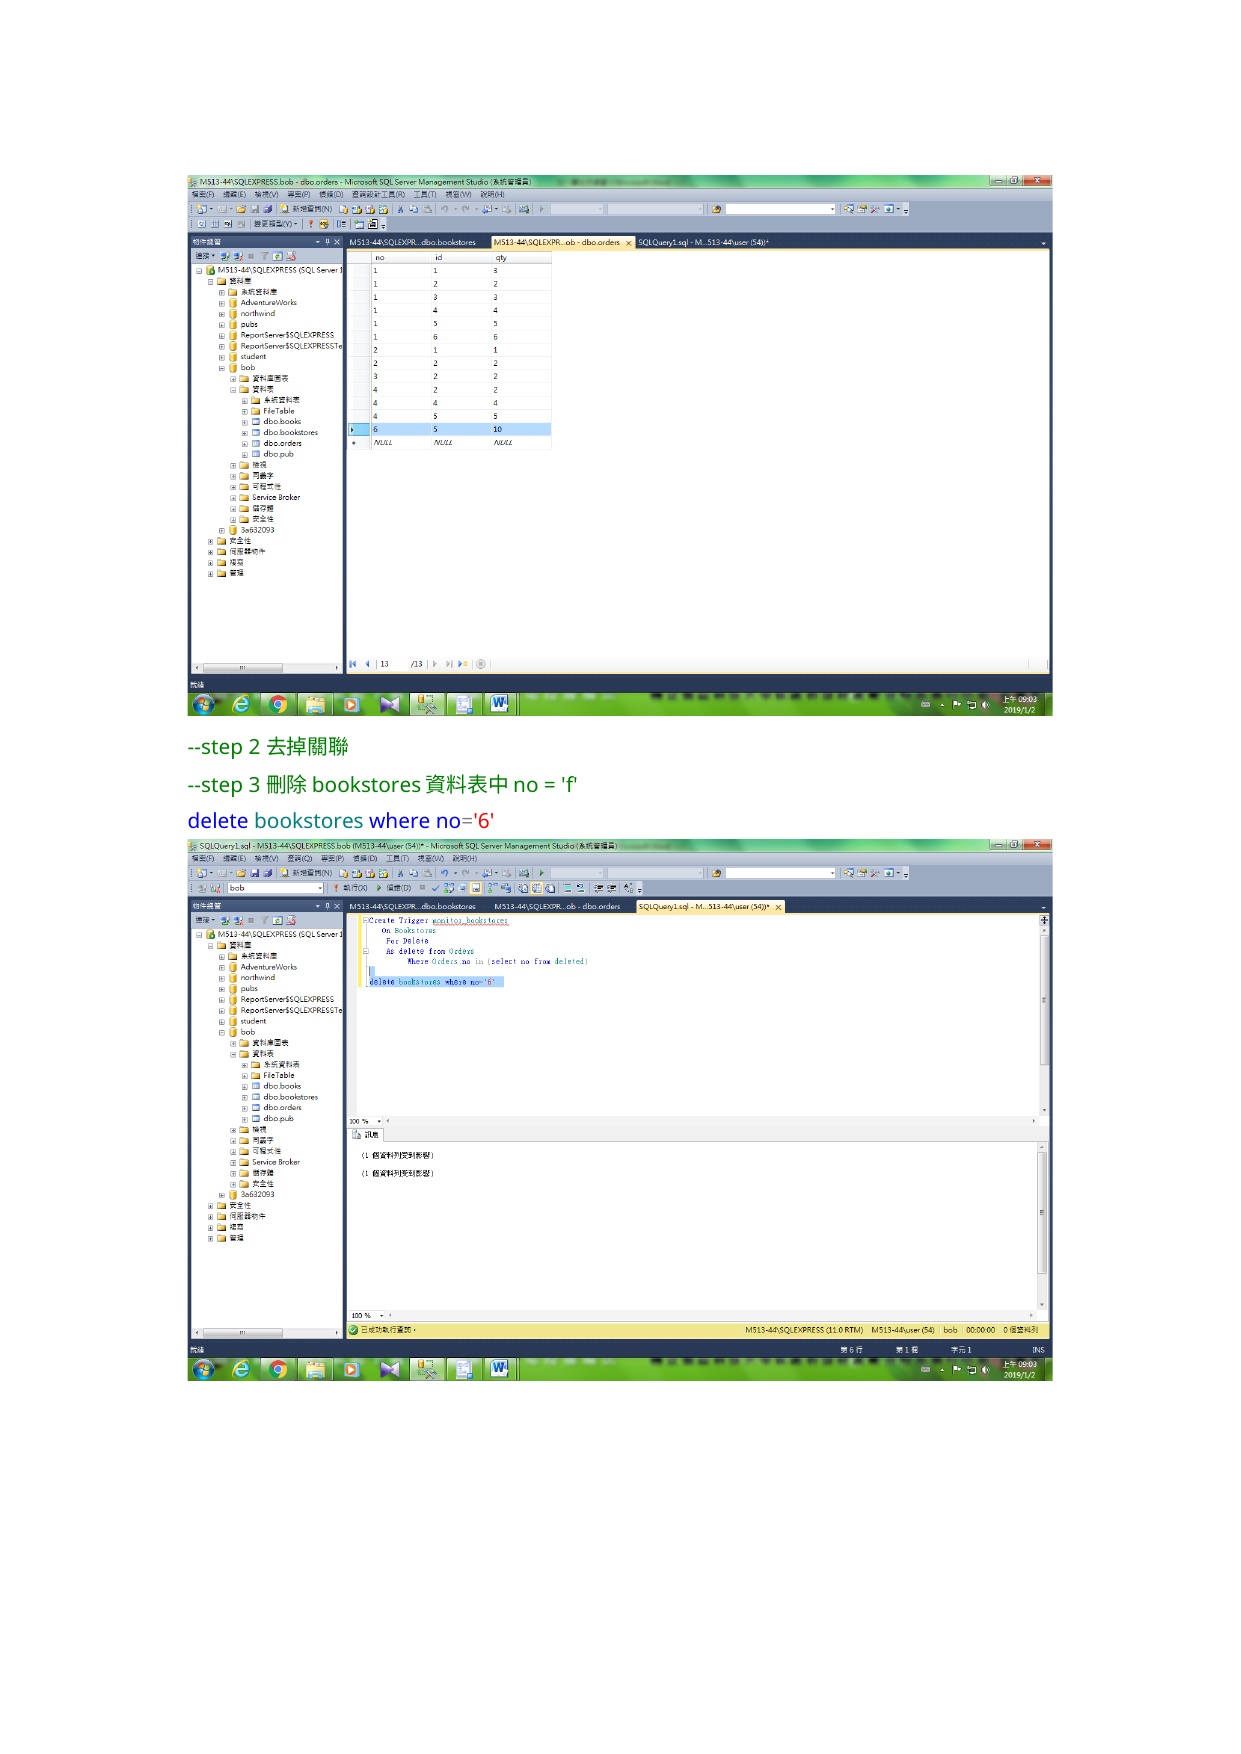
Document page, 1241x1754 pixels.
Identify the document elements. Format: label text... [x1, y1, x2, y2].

picture [187, 175, 1053, 716]
text --step 2 去掉關聯 [187, 727, 1053, 764]
text delete bookstores where no='6' [187, 802, 1053, 839]
text --step 3 刪除bookstores資料表中no = 'f' [187, 764, 1053, 802]
picture [187, 839, 1053, 1381]
